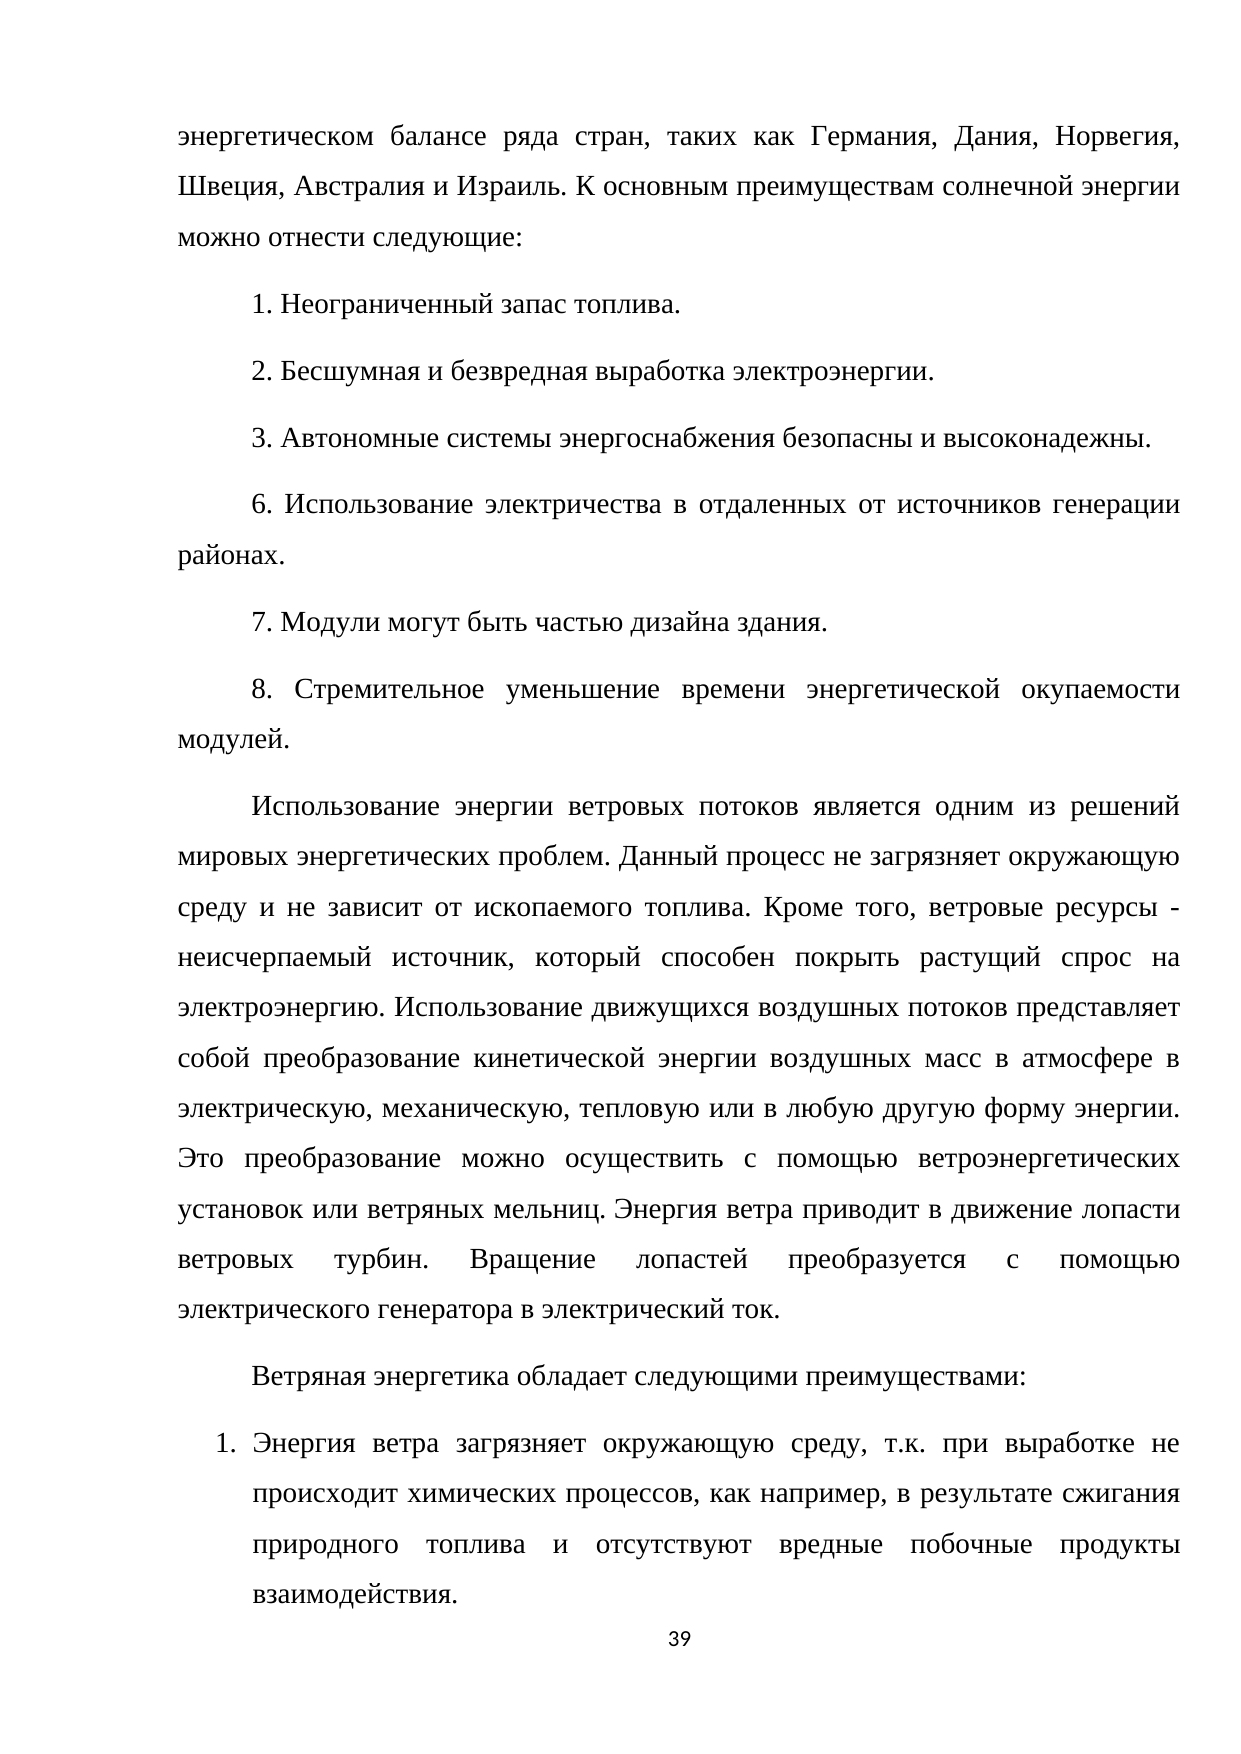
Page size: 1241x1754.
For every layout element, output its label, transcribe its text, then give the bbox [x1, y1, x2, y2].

text Ветряная энергетика обладает следующими преимуществами: [177, 1358, 1181, 1392]
text Использование энергии ветровых потоков является одним из решений мировых энергетических проблем. Данный процесс не загрязняет окружающую среду и не зависит от ископаемого топлива. Кроме того, ветровые ресурсы - неисчерпаемый источник, который способен покрыть растущий спрос на электроэнергию. Использование движущихся воздушных потоков представляет собой преобразование кинетической энергии воздушных масс в атмосфере в электрическую, механическую, тепловую или в любую другую форму энергии. Это преобразование можно осуществить с помощью ветроэнергетических установок или ветряных мельниц. Энергия ветра приводит в движение лопасти ветровых турбин. Вращение лопастей преобразуется с помощью электрического генератора в электрический ток. [177, 788, 1181, 1325]
text 8. Стремительное уменьшение времени энергетической окупаемости модулей. [177, 671, 1181, 755]
text 2. Бесшумная и безвредная выработка электроэнергии. [177, 353, 1181, 386]
text 6. Использование электричества в отдаленных от источников генерации районах. [177, 487, 1181, 571]
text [177, 118, 1181, 252]
list Энергия ветра загрязняет окружающую среду, т.к. при выработке не происходит химических процессов, как например, в результате сжигания природного топлива и отсутствуют вредные побочные продукты взаимодействия. [215, 1425, 1181, 1610]
text 3. Автономные системы энергоснабжения безопасны и высоконадежны. [177, 420, 1181, 453]
text 1. Неограниченный запас топлива. [177, 286, 1181, 319]
text 7. Модули могут быть частью дизайна здания. [177, 604, 1181, 637]
